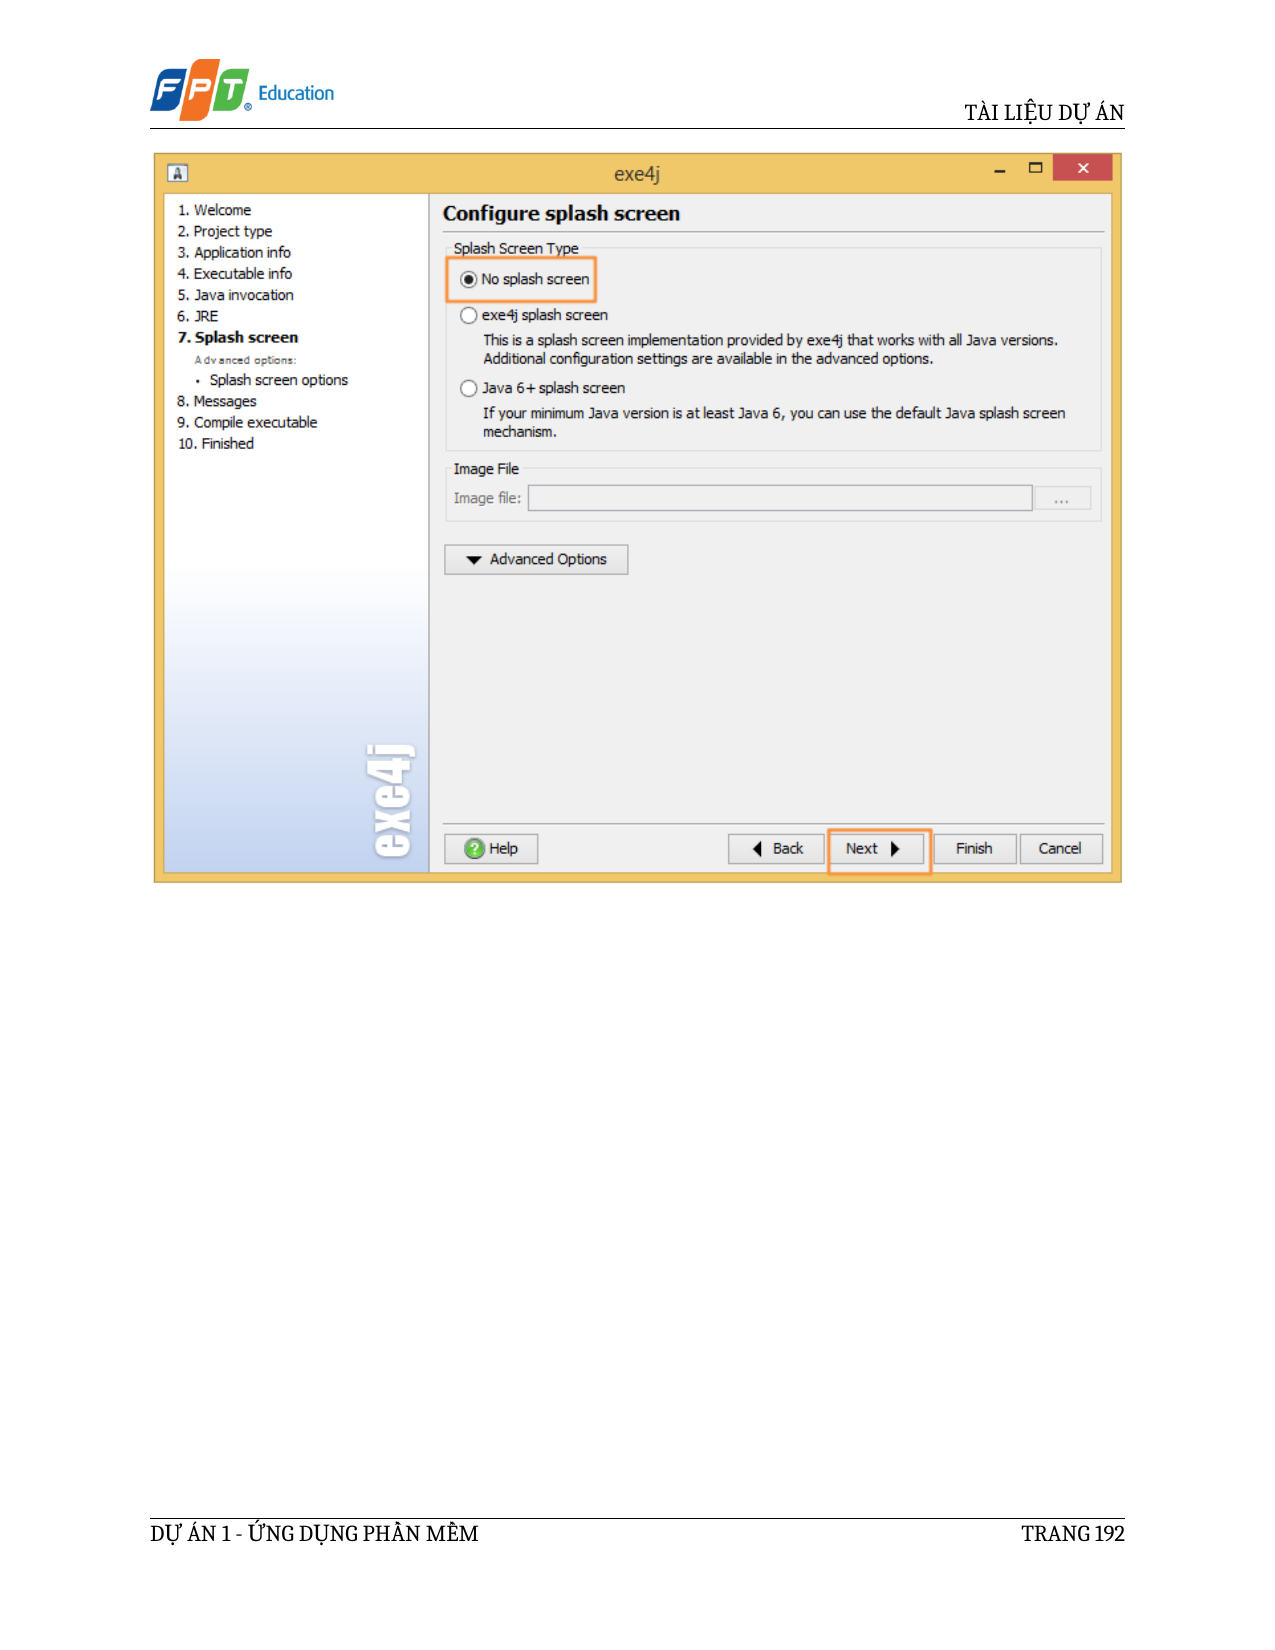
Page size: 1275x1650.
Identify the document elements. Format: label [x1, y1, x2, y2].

picture [150, 59, 336, 121]
picture [150, 150, 1125, 887]
